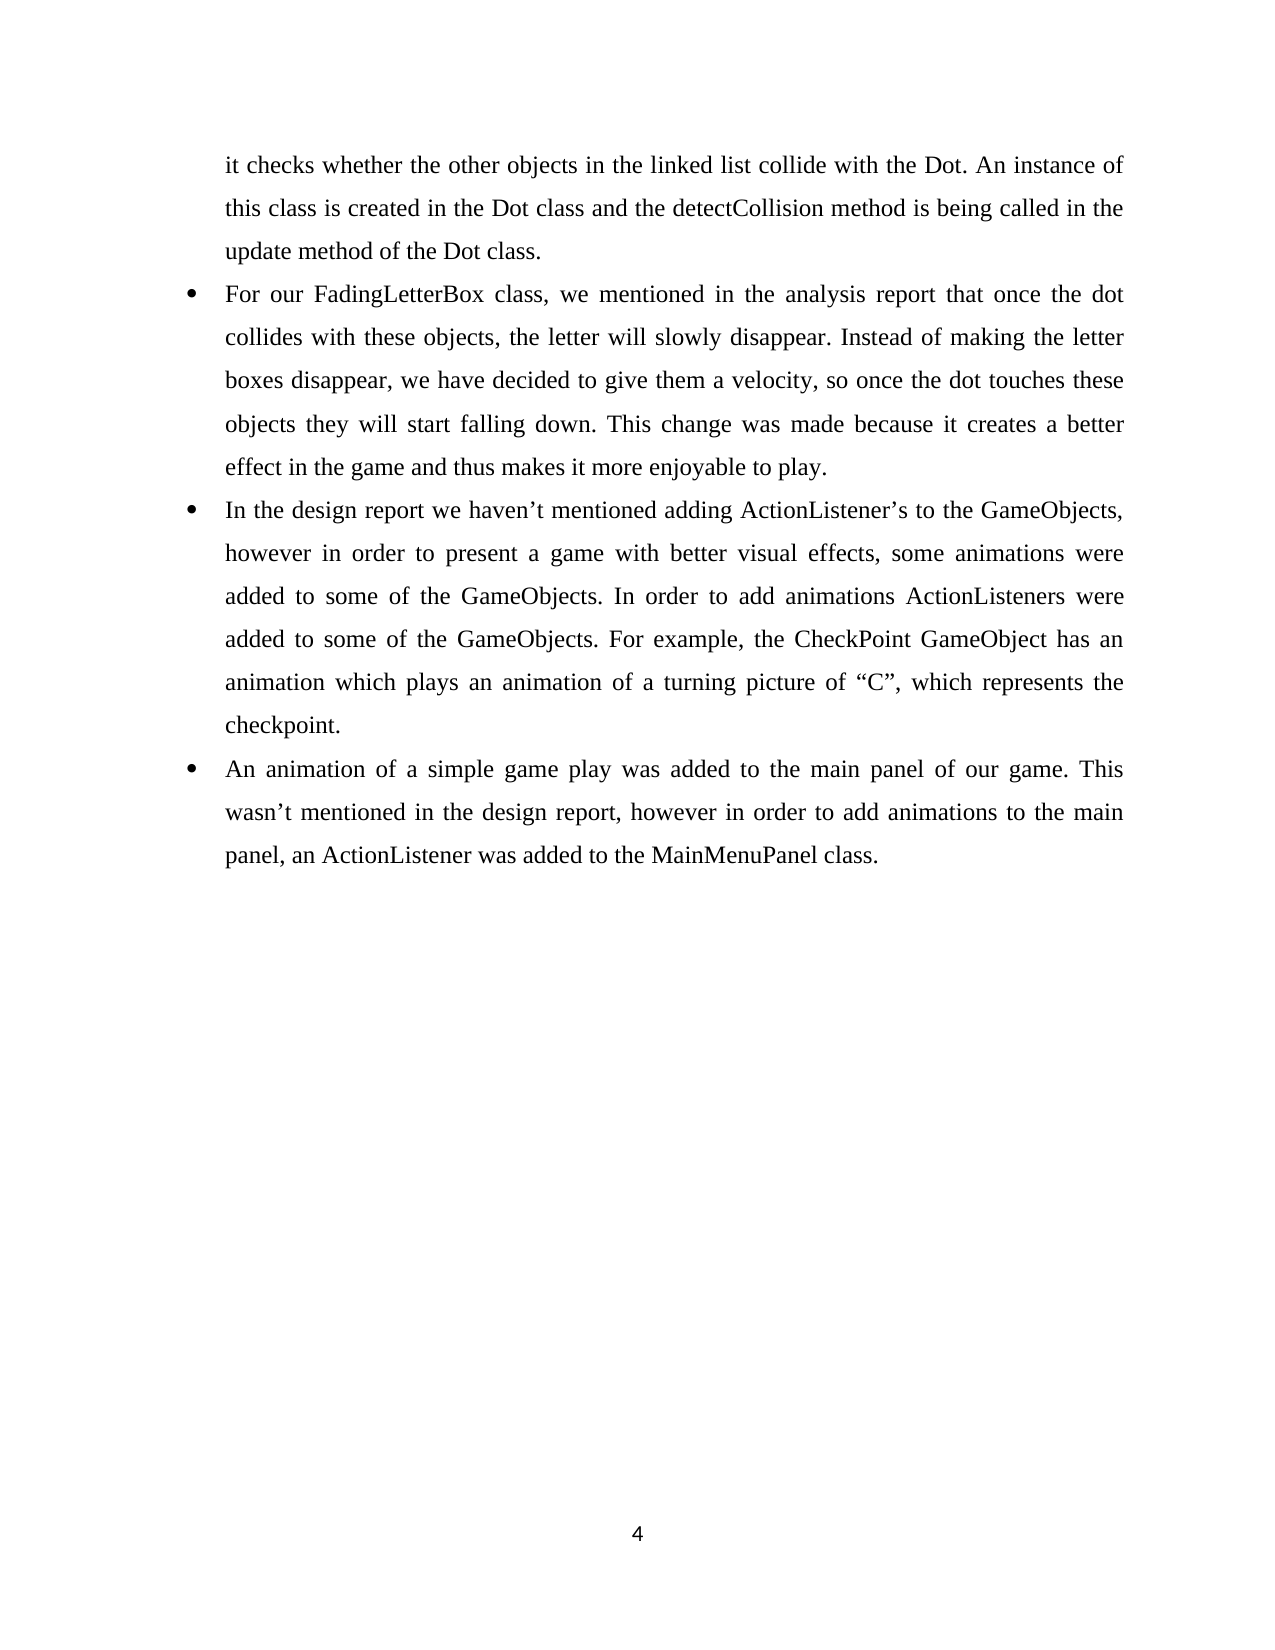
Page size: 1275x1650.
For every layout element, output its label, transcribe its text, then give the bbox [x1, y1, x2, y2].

list For our FadingLetterBox class, we mentioned in the analysis report that once the dot collides with these objects, the letter will slowly disappear. Instead of making the letter boxes disappear, we have decided to give them a velocity, so once the dot touches these objects they will start falling down. This change was made because it creates a better effect in the game and thus makes it more enjoyable to play. [187, 279, 1125, 481]
list An animation of a simple game play was added to the main panel of our game. This wasn’t mentioned in the design report, however in order to add animations to the main panel, an ActionListener was added to the MainMenuPanel class. [187, 754, 1125, 869]
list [187, 150, 1125, 265]
list In the design report we haven’t mentioned adding ActionListener’s to the GameObjects, however in order to present a game with better visual effects, some animations were added to some of the GameObjects. In order to add animations ActionListeners were added to some of the GameObjects. For example, the CheckPoint GameObject has an animation which plays an animation of a turning picture of “C”, which represents the checkpoint. [187, 495, 1125, 739]
